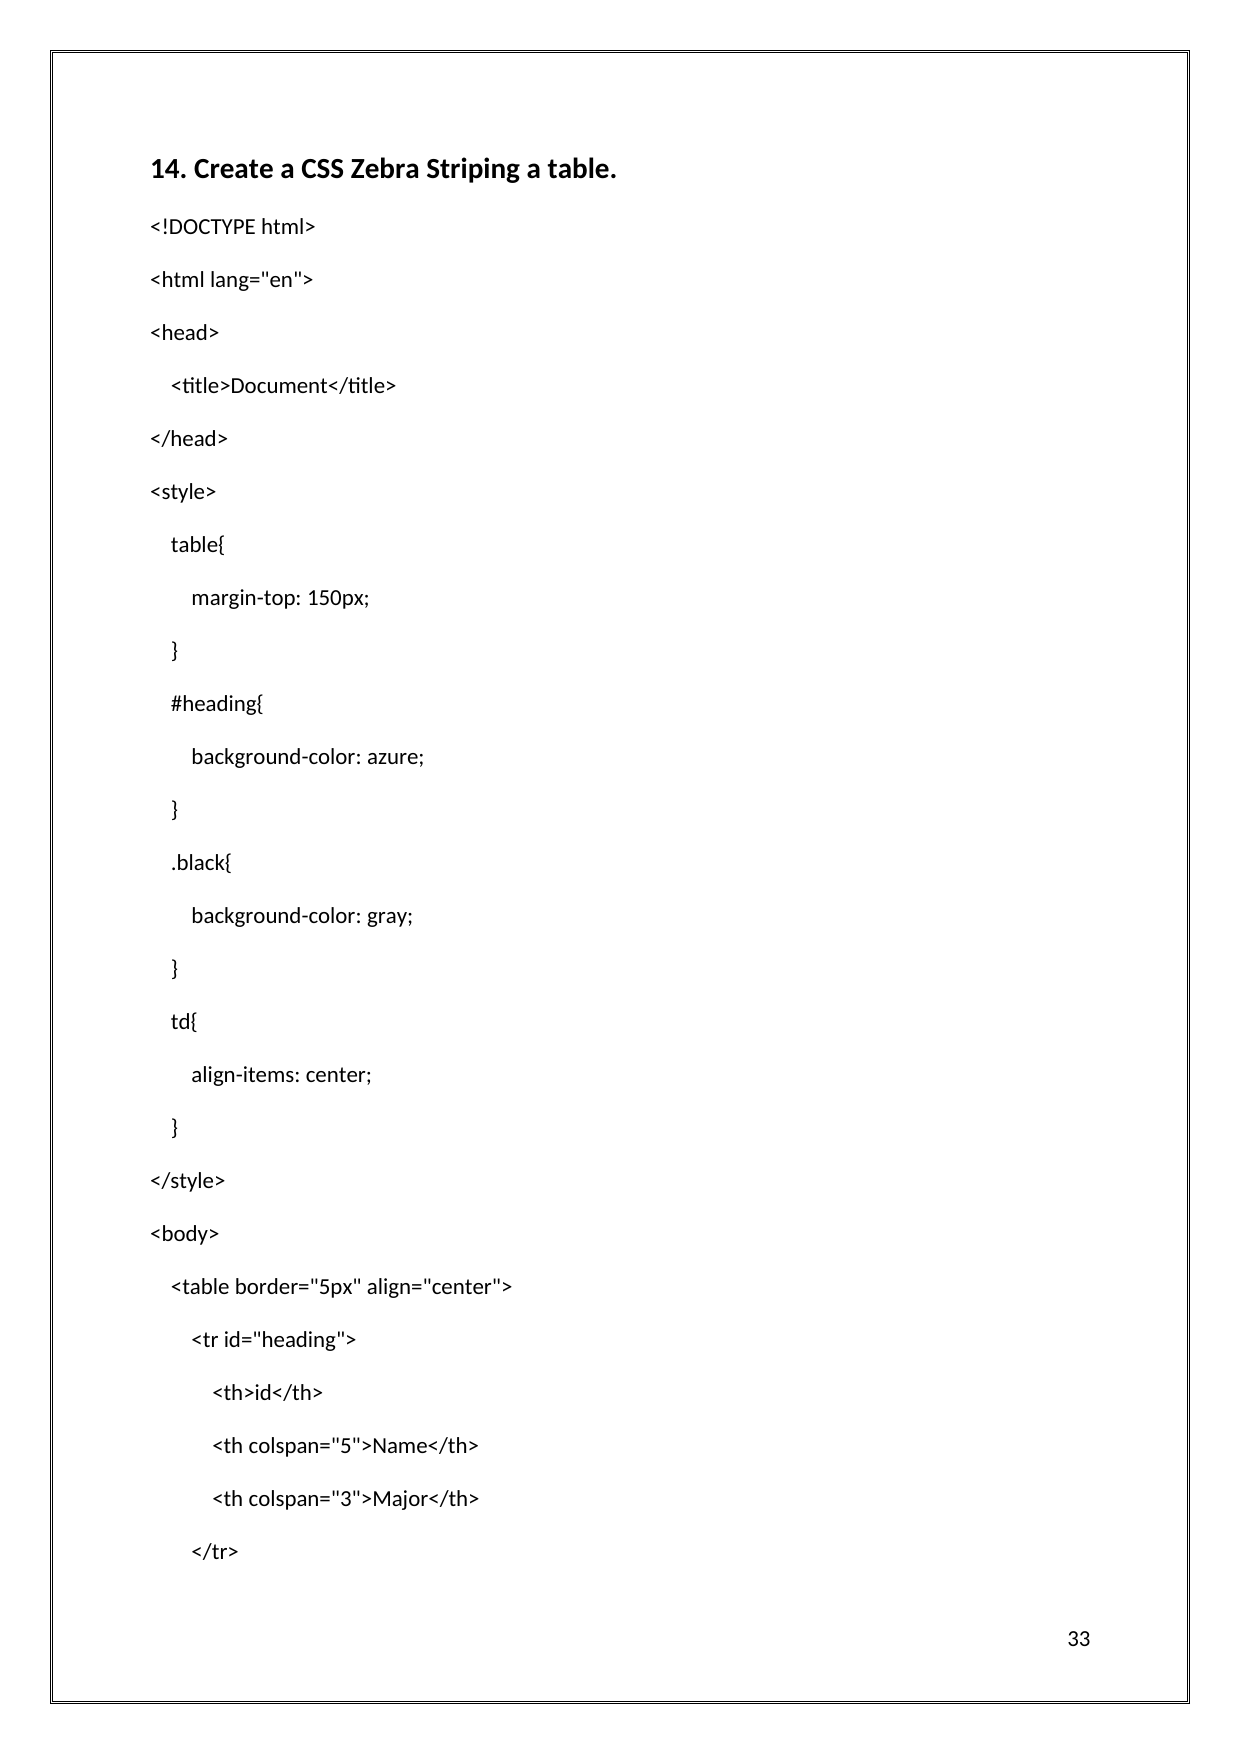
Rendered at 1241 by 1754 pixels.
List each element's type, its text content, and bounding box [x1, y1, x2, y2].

text table{ [150, 530, 1090, 558]
text <!DOCTYPE html> [150, 212, 1090, 240]
text margin-top: 150px; [150, 583, 1090, 611]
text </head> [150, 424, 1090, 452]
text <style> [150, 477, 1090, 505]
text td{ [150, 1007, 1090, 1035]
text background-color: gray; [150, 901, 1090, 929]
text <title>Document</title> [150, 371, 1090, 399]
text <tr id="heading"> [150, 1325, 1090, 1353]
text <head> [150, 318, 1090, 346]
text } [150, 636, 1090, 664]
text <th>id</th> [150, 1378, 1090, 1406]
text background-color: azure; [150, 742, 1090, 770]
text <table border="5px" align="center"> [150, 1272, 1090, 1300]
text </style> [150, 1166, 1090, 1194]
text <th colspan="5">Name</th> [150, 1431, 1090, 1459]
text 14. Create a CSS Zebra Striping a table. [150, 150, 1090, 186]
text <body> [150, 1219, 1090, 1247]
text } [150, 1113, 1090, 1141]
text } [150, 954, 1090, 982]
text #heading{ [150, 689, 1090, 717]
text } [150, 795, 1090, 823]
text <th colspan="3">Major</th> [150, 1484, 1090, 1512]
text <html lang="en"> [150, 265, 1090, 293]
text .black{ [150, 848, 1090, 876]
text </tr> [150, 1537, 1090, 1565]
text align-items: center; [150, 1060, 1090, 1088]
